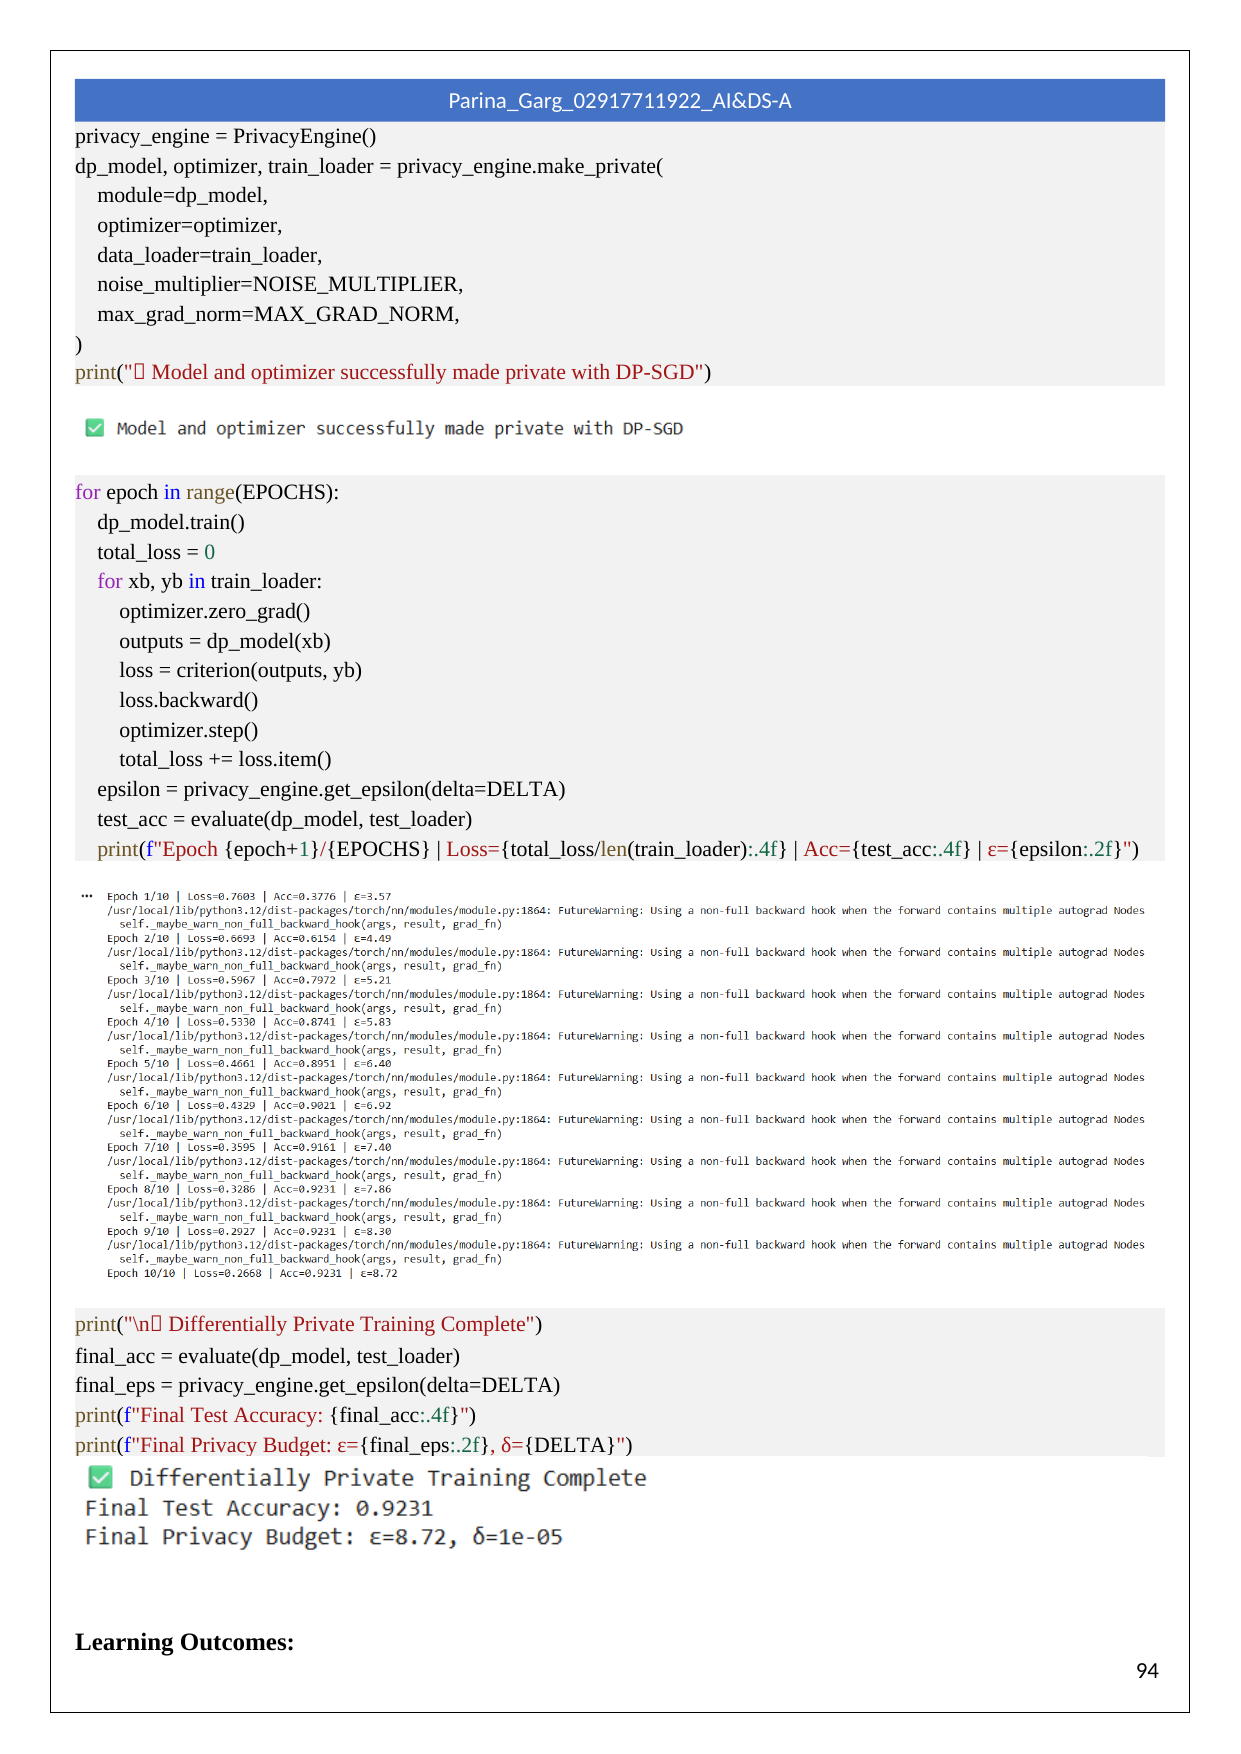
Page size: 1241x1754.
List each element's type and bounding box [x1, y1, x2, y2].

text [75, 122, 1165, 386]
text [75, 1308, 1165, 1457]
picture [75, 890, 1146, 1279]
picture [75, 417, 1166, 444]
picture [75, 1456, 1148, 1554]
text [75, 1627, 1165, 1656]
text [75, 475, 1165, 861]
